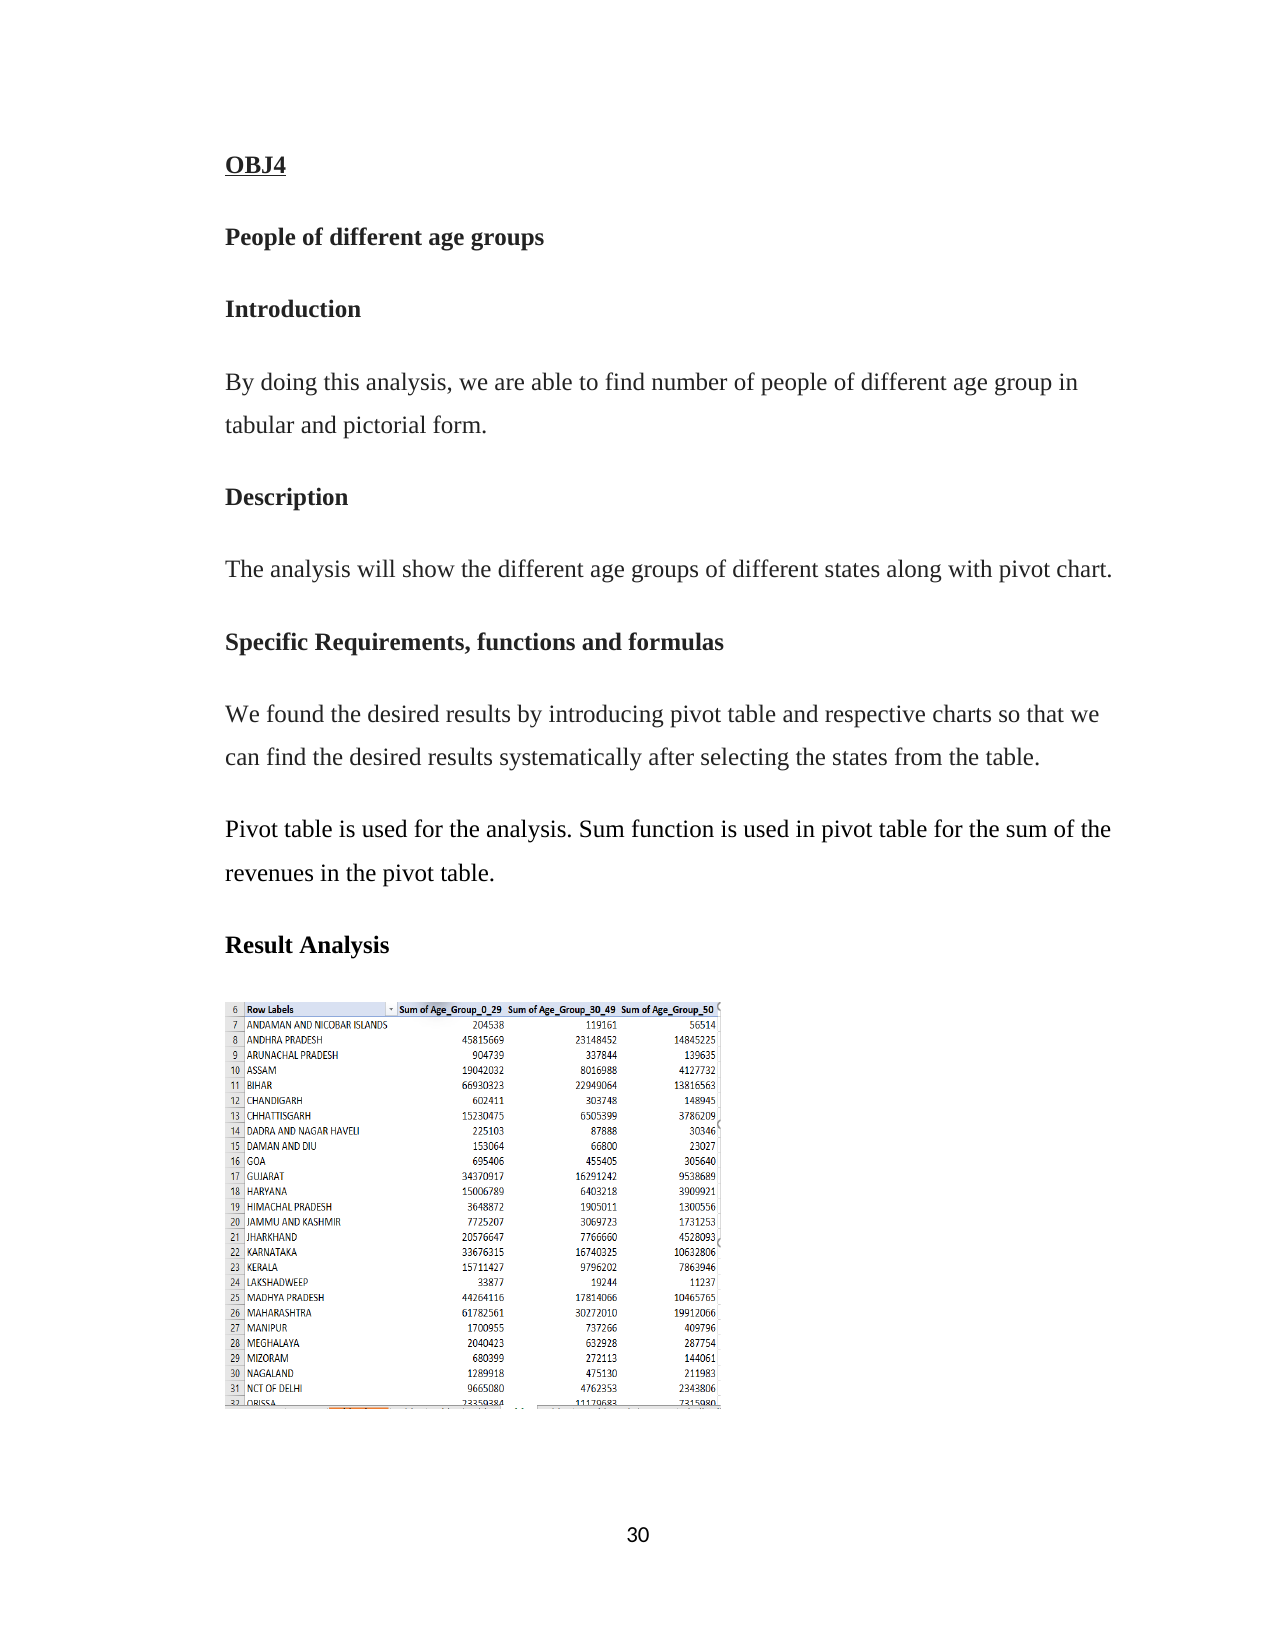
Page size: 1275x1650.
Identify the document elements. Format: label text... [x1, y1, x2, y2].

text Specific Requirements, functions and formulas [225, 627, 1125, 656]
text OBJ4 [225, 150, 1125, 179]
text Introduction [225, 294, 1125, 323]
text Pivot table is used for the analysis. Sum function is used in pivot table for the sum of the revenues in the pivot table. [225, 814, 1125, 886]
text By doing this analysis, we are able to find number of people of different age group in tabular and pictorial form. [225, 367, 1125, 439]
text Result Analysis [225, 930, 1125, 959]
text The analysis will show the different age groups of different states along with pivot chart. [225, 554, 1125, 583]
text People of different age groups [225, 222, 1125, 251]
picture [225, 1002, 721, 1409]
text We found the desired results by introducing pivot table and respective charts so that we can find the desired results systematically after selecting the states from the table. [225, 699, 1125, 771]
text Description [225, 482, 1125, 511]
